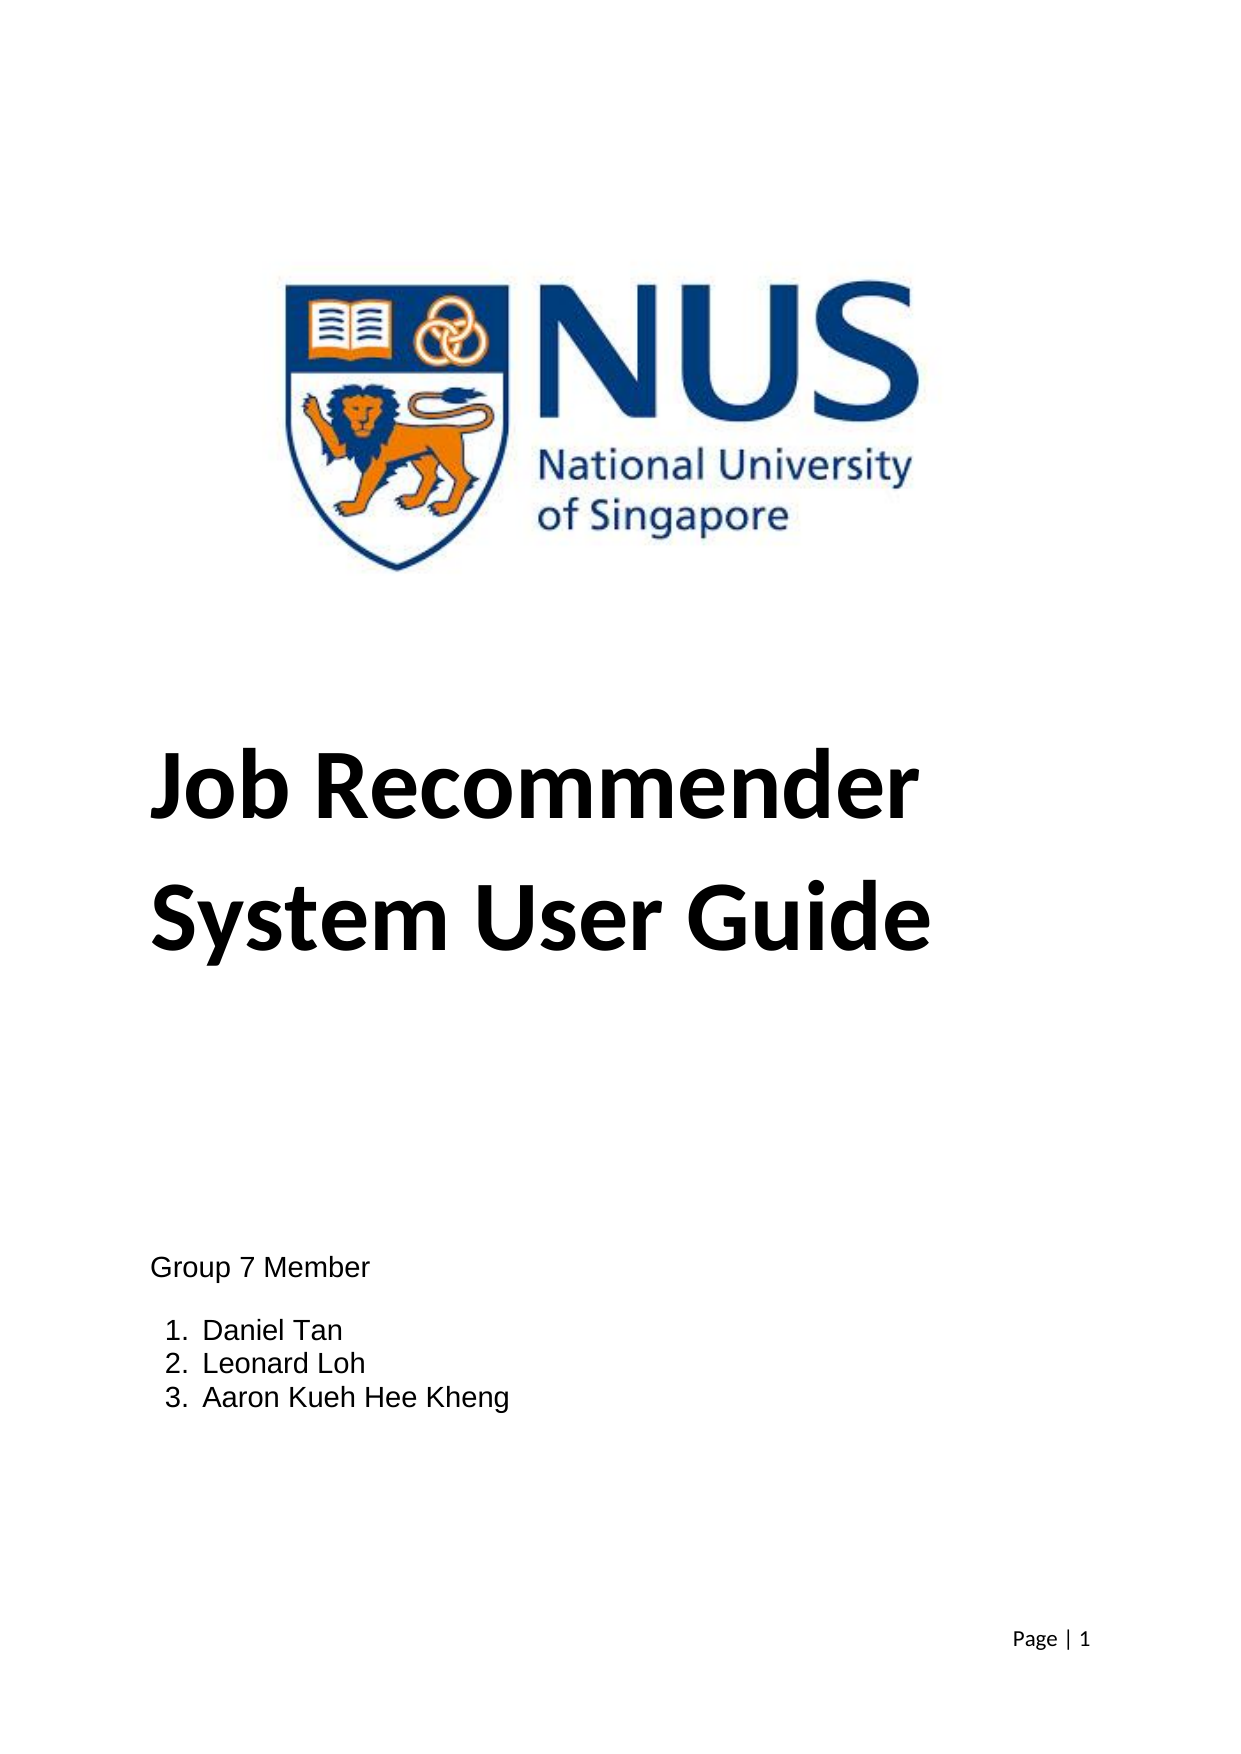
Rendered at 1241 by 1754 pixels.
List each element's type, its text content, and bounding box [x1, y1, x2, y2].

list Aaron Kueh Hee Kheng [164, 1380, 1090, 1413]
picture [150, 150, 1055, 712]
list Leonard Loh [164, 1346, 1090, 1380]
list Daniel Tan [164, 1313, 1090, 1346]
text Group 7 Member [150, 1250, 1090, 1284]
